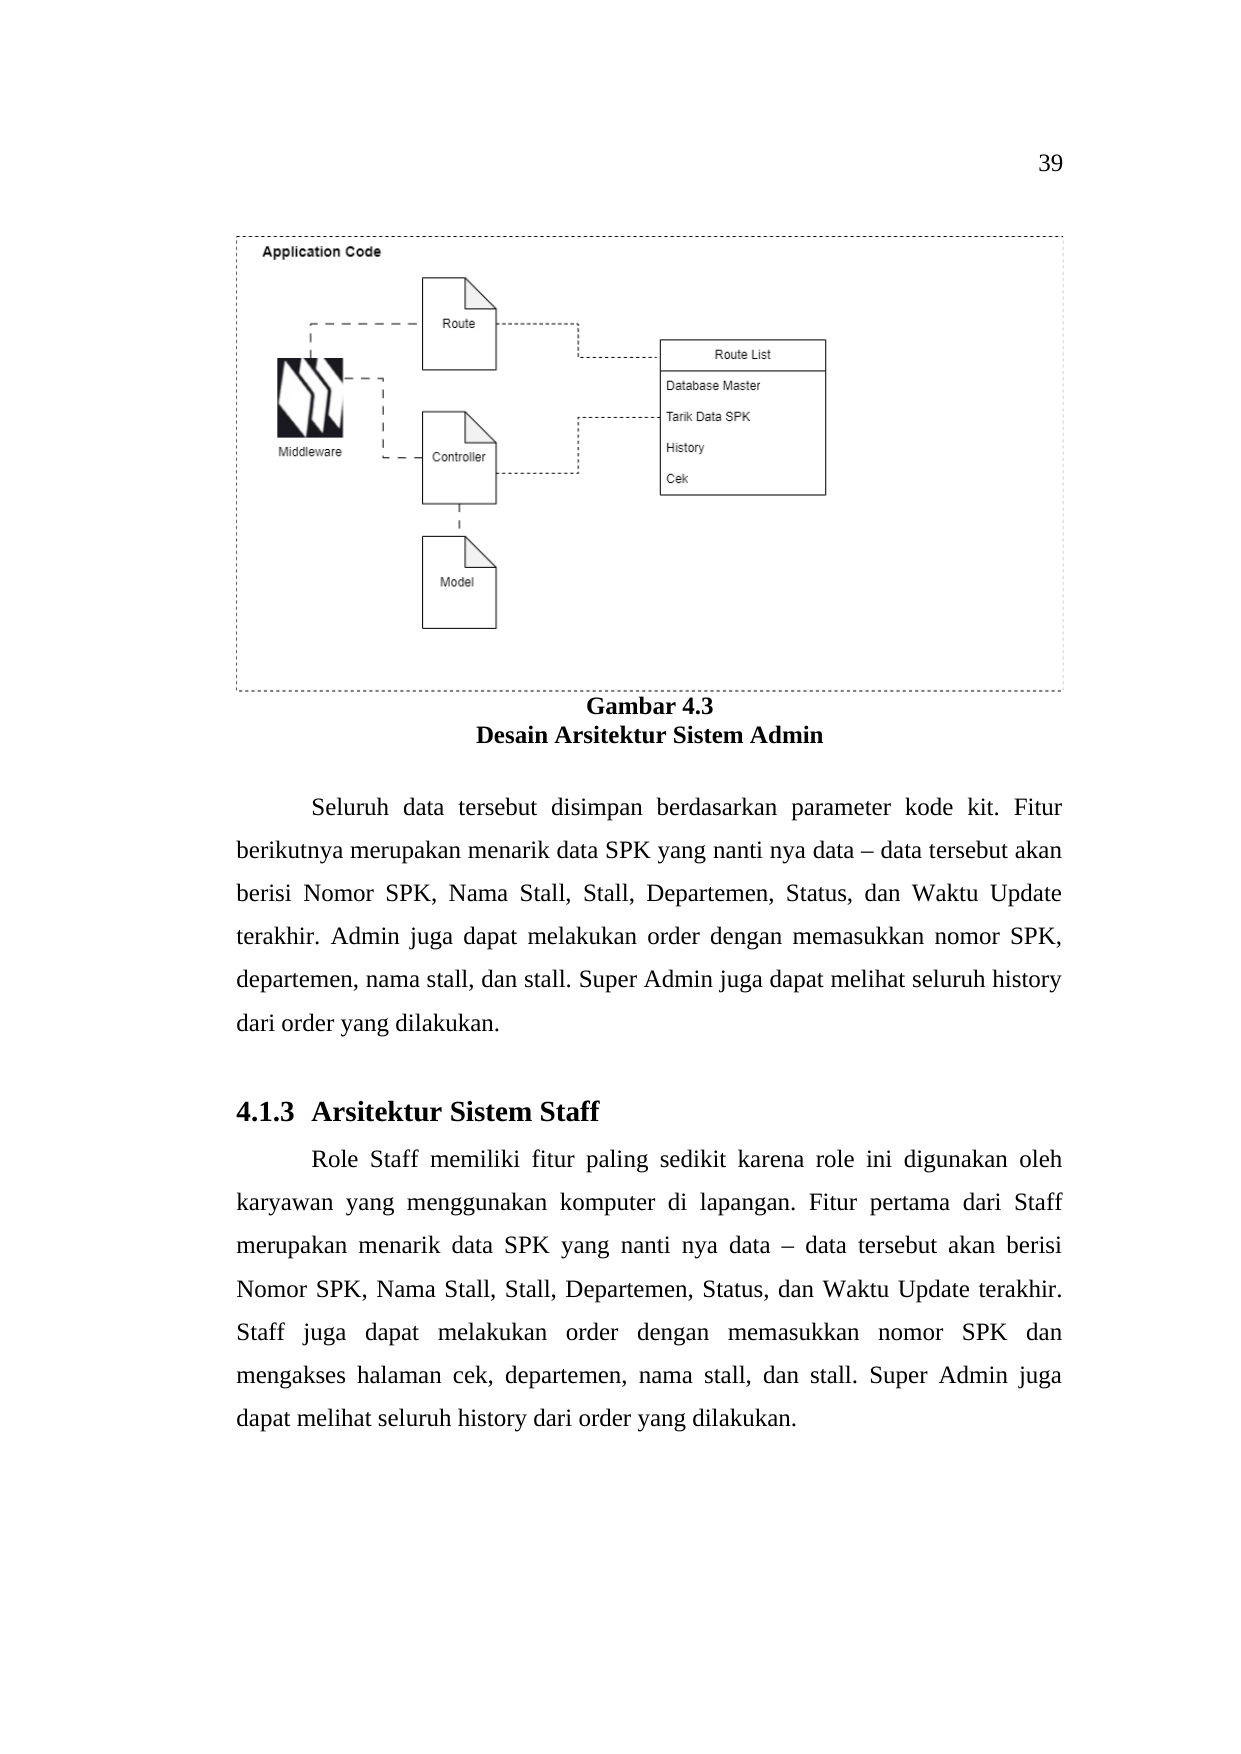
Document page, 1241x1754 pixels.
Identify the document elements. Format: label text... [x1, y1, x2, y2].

picture [236, 236, 1064, 692]
text Seluruh data tersebut disimpan berdasarkan parameter kode kit. Fitur berikutnya merupakan menarik data SPK yang nanti nya data – data tersebut akan berisi Nomor SPK, Nama Stall, Stall, Departemen, Status, dan Waktu Update terakhir. Admin juga dapat melakukan order dengan memasukkan nomor SPK, departemen, nama stall, dan stall. Super Admin juga dapat melihat seluruh history dari order yang dilakukan. [236, 792, 1063, 1036]
text Role Staff memiliki fitur paling sedikit karena role ini digunakan oleh karyawan yang menggunakan komputer di lapangan. Fitur pertama dari Staff merupakan menarik data SPK yang nanti nya data – data tersebut akan berisi Nomor SPK, Nama Stall, Stall, Departemen, Status, dan Waktu Update terakhir. Staff juga dapat melakukan order dengan memasukkan nomor SPK dan mengakses halaman cek, departemen, nama stall, dan stall. Super Admin juga dapat melihat seluruh history dari order yang dilakukan. [236, 1144, 1063, 1432]
list Arsitektur Sistem Staff [236, 1094, 1063, 1127]
text Gambar 4.3 Desain Arsitektur Sistem Admin [236, 692, 1063, 749]
